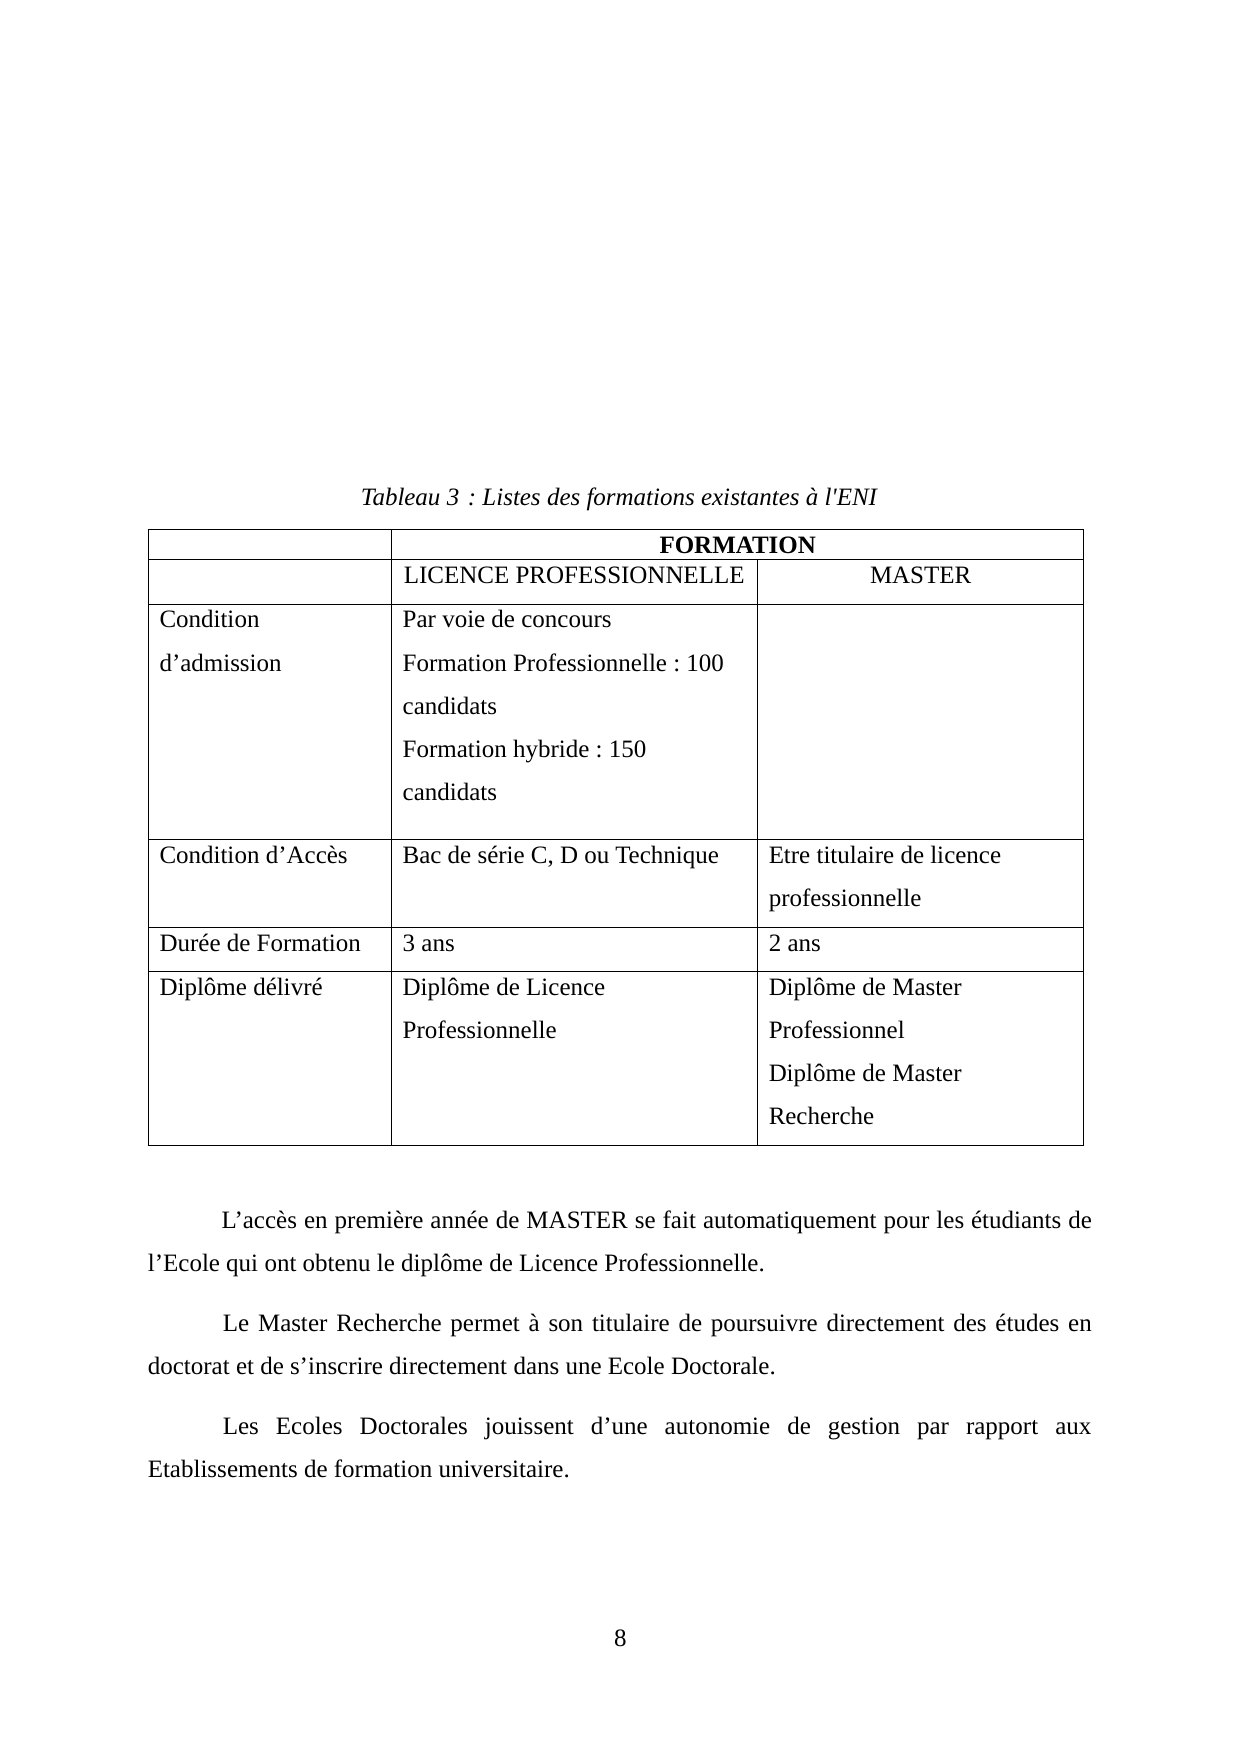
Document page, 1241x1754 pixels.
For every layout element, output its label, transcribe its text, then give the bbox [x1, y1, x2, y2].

table_cell LICENCE PROFESSIONNELLE [392, 560, 757, 603]
text Le Master Recherche permet à son titulaire de poursuivre directement des études en doctorat et de s’inscrire directement dans une Ecole Doctorale. [148, 1308, 1093, 1380]
table_cell Etre titulaire de licence professionnelle [758, 840, 1083, 927]
text Les Ecoles Doctorales jouissent d’une autonomie de gestion par rapport aux Etablissements de formation universitaire. [148, 1411, 1093, 1483]
table_cell [149, 560, 391, 603]
table_cell Condition d’Accès [149, 840, 391, 927]
table_cell Diplôme délivré [149, 972, 391, 1144]
text L’accès en première année de MASTER se fait automatiquement pour les étudiants de l’Ecole qui ont obtenu le diplôme de Licence Professionnelle. [148, 1205, 1093, 1277]
table_cell Bac de série C, D ou Technique [392, 840, 757, 927]
table_cell 3 ans [392, 928, 757, 971]
table_header FORMATION [392, 530, 1083, 559]
table_cell Diplôme de Licence Professionnelle [392, 972, 757, 1144]
table_cell MASTER [758, 560, 1083, 603]
table_cell 2 ans [758, 928, 1083, 971]
table_cell [758, 605, 1083, 839]
table_cell Par voie de concours Formation Professionnelle : 100 candidats Formation hybride : 150 candidats [392, 605, 757, 839]
table_cell Condition d’admission [149, 605, 391, 839]
text Tableau 3 : Listes des formations existantes à l'ENI [148, 482, 1093, 510]
table_header [149, 530, 391, 559]
table_cell Diplôme de Master Professionnel Diplôme de Master Recherche [758, 972, 1083, 1144]
table_cell Durée de Formation [149, 928, 391, 971]
